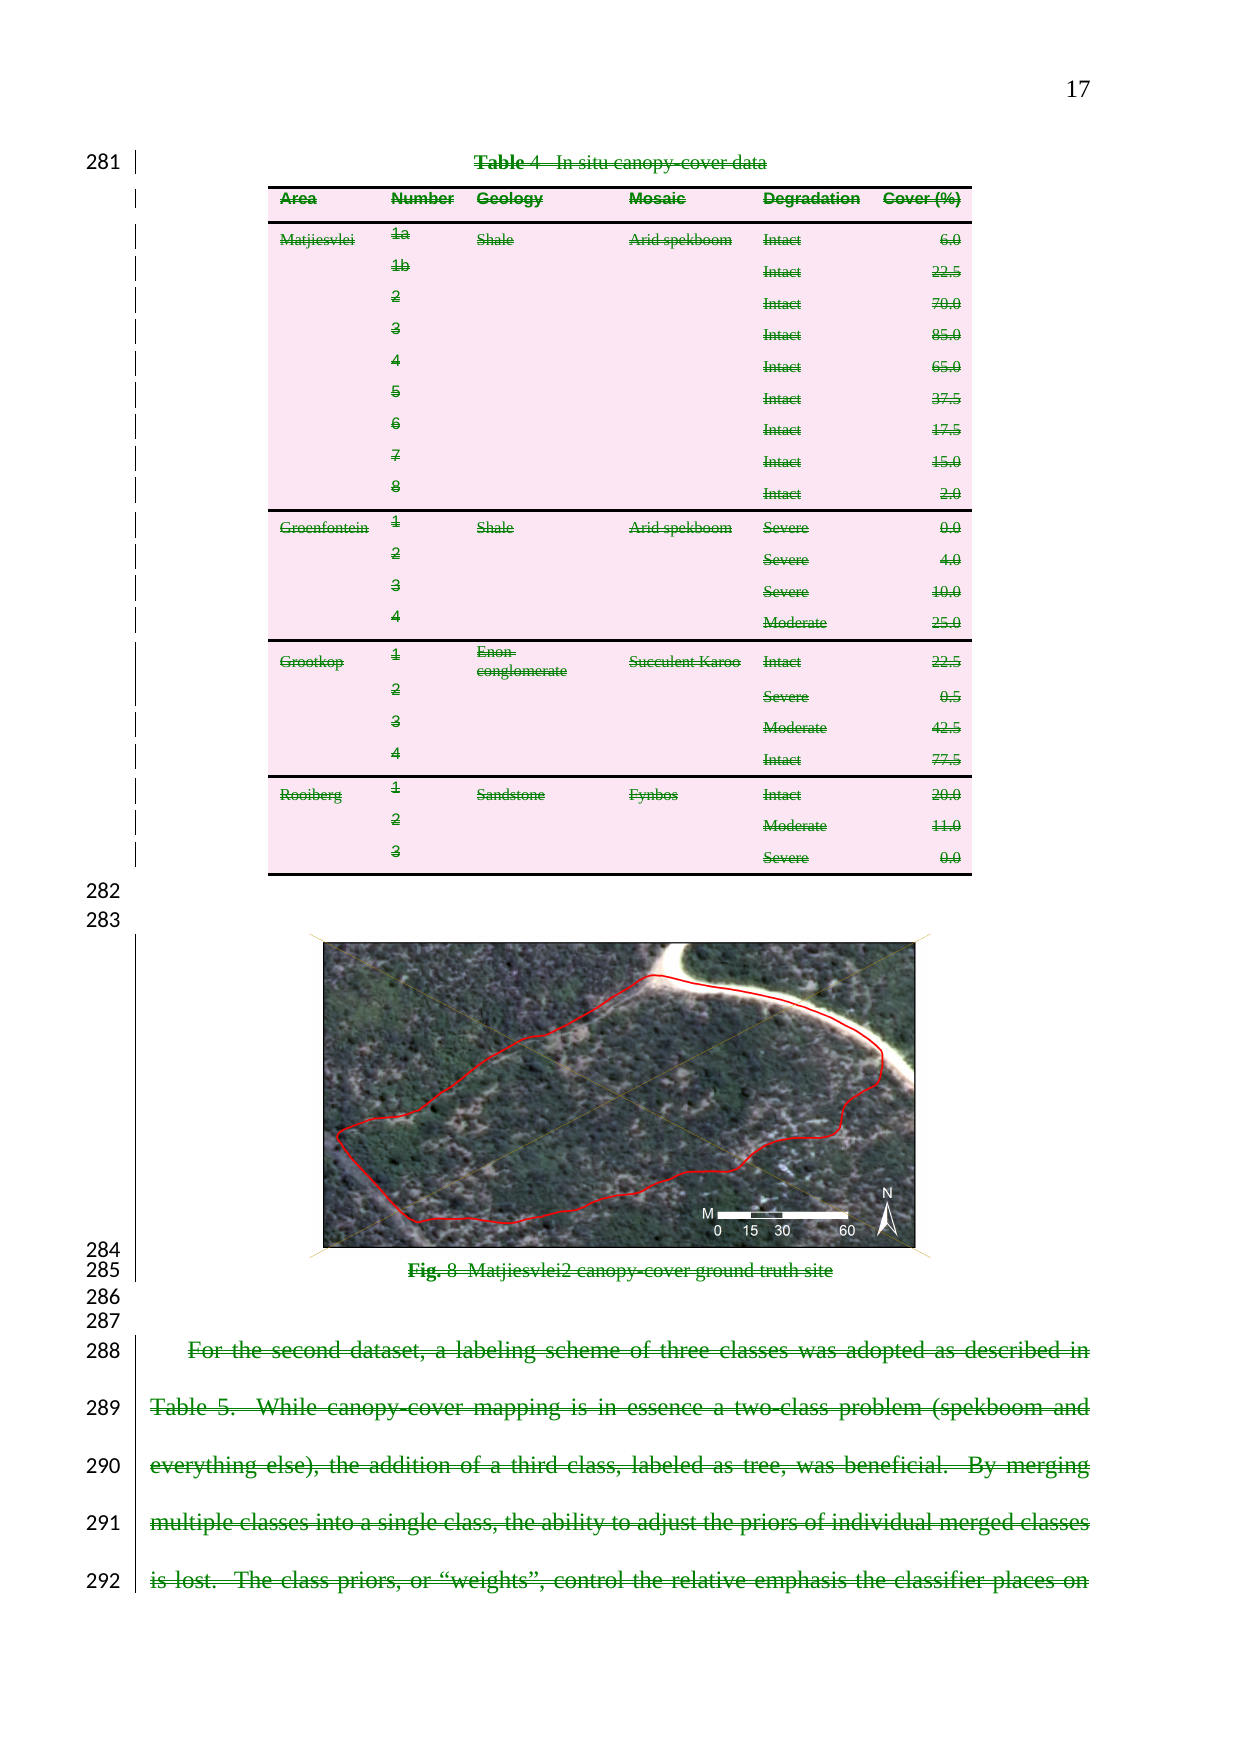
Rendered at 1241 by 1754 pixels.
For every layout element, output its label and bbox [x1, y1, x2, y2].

picture [310, 933, 930, 1095]
picture [312, 1097, 929, 1258]
picture [309, 935, 618, 1257]
picture [622, 935, 931, 1257]
